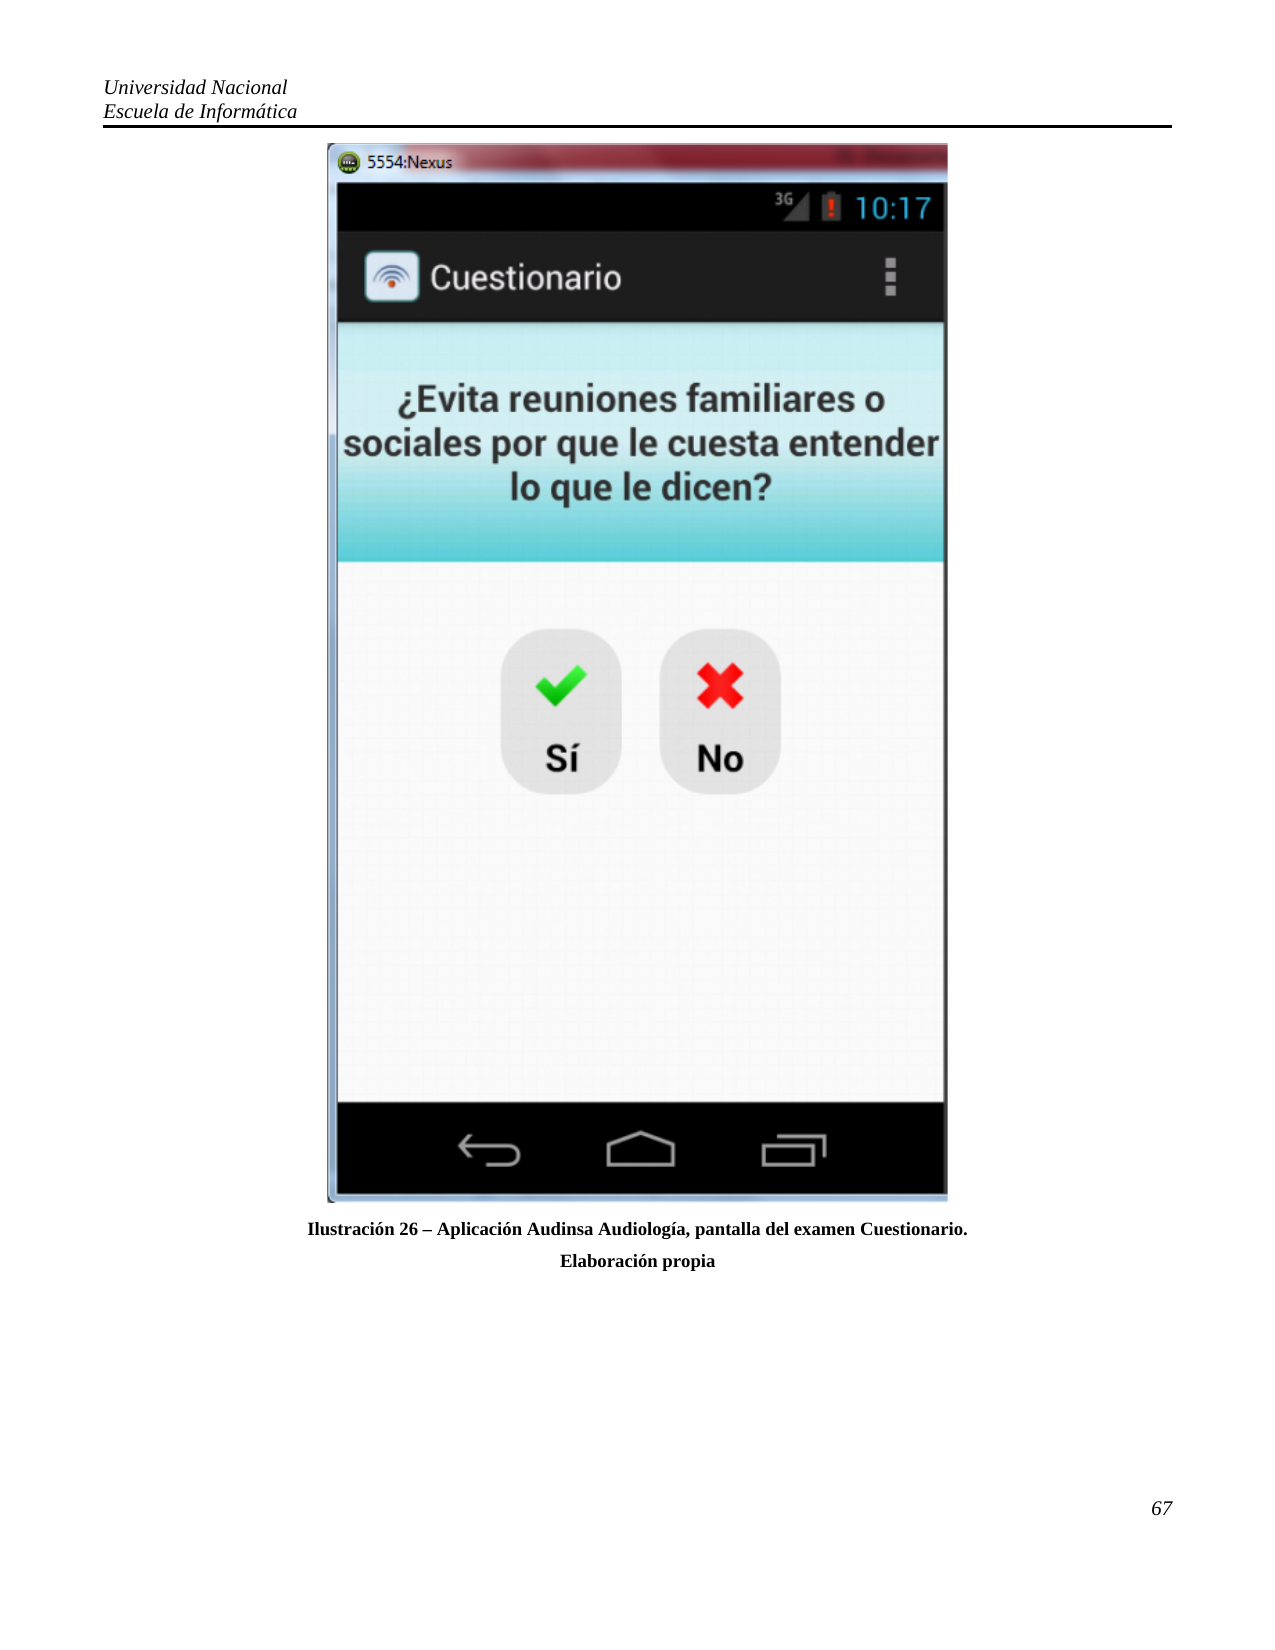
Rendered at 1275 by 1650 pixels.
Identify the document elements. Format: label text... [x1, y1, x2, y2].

picture [327, 143, 948, 1203]
text Ilustración 22 – Aplicación Audinsa Audiología, pantalla del examen Cuestionario. [103, 1217, 1172, 1239]
text Elaboración propia [103, 1250, 1172, 1271]
